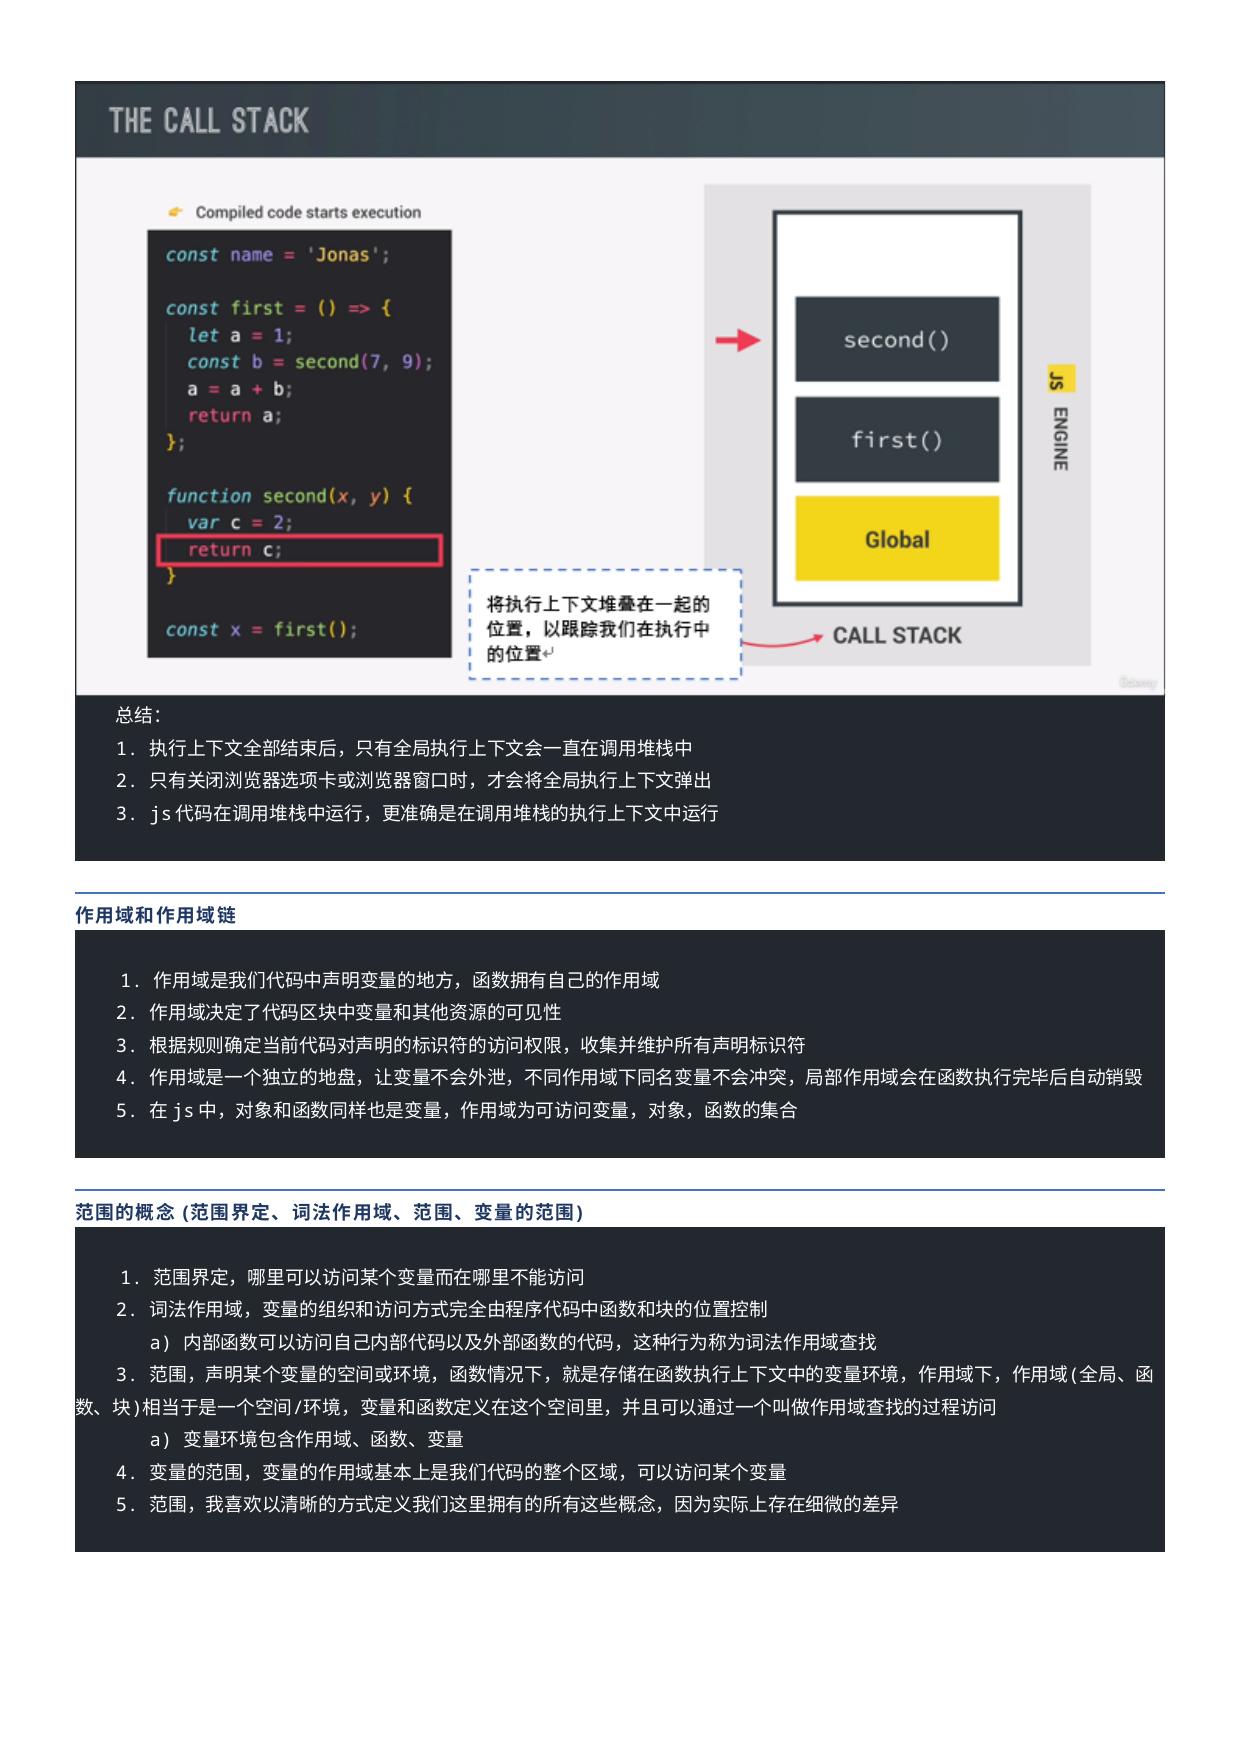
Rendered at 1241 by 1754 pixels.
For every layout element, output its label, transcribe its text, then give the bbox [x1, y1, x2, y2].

text 总结： [75, 698, 1165, 731]
subtitle 范围的概念 (范围界定、词法作用域、范围、变量的范围) [75, 1191, 1165, 1227]
text 3. js代码在调用堆栈中运行，更准确是在调用堆栈的执行上下文中运行 [75, 796, 1165, 828]
text 3. 根据规则确定当前代码对声明的标识符的访问权限，收集并维护所有声明标识符 [75, 1028, 1165, 1060]
text 1. 执行上下文全部结束后，只有全局执行上下文会一直在调用堆栈中 [75, 731, 1165, 763]
picture [75, 81, 1166, 697]
text 1. 作用域是我们代码中声明变量的地方，函数拥有自己的作用域 [75, 963, 1165, 995]
text a) 变量环境包含作用域、函数、变量 [75, 1422, 1165, 1455]
text 2. 作用域决定了代码区块中变量和其他资源的可见性 [75, 995, 1165, 1028]
subtitle 作用域和作用域链 [75, 894, 1165, 930]
text 4. 变量的范围，变量的作用域基本上是我们代码的整个区域，可以访问某个变量 [75, 1455, 1165, 1487]
text 2. 只有关闭浏览器选项卡或浏览器窗口时，才会将全局执行上下文弹出 [75, 763, 1165, 796]
text 2. 词法作用域，变量的组织和访问方式完全由程序代码中函数和块的位置控制 [75, 1292, 1165, 1325]
text 5. 范围，我喜欢以清晰的方式定义我们这里拥有的所有这些概念，因为实际上存在细微的差异 [75, 1487, 1165, 1520]
text 1. 范围界定，哪里可以访问某个变量而在哪里不能访问 [75, 1260, 1165, 1292]
text 5. 在js中，对象和函数同样也是变量，作用域为可访问变量，对象，函数的集合 [75, 1093, 1165, 1125]
text 4. 作用域是一个独立的地盘，让变量不会外泄，不同作用域下同名变量不会冲突，局部作用域会在函数执行完毕后自动销毁 [75, 1060, 1165, 1093]
text 3. 范围，声明某个变量的空间或环境，函数情况下，就是存储在函数执行上下文中的变量环境，作用域下，作用域(全局、函数、块)相当于是一个空间/环境，变量和函数定义在这个空间里，并且可以通过一个叫做作用域查找的过程访问 [75, 1357, 1165, 1422]
text a) 内部函数可以访问自己内部代码以及外部函数的代码，这种行为称为词法作用域查找 [75, 1325, 1165, 1357]
